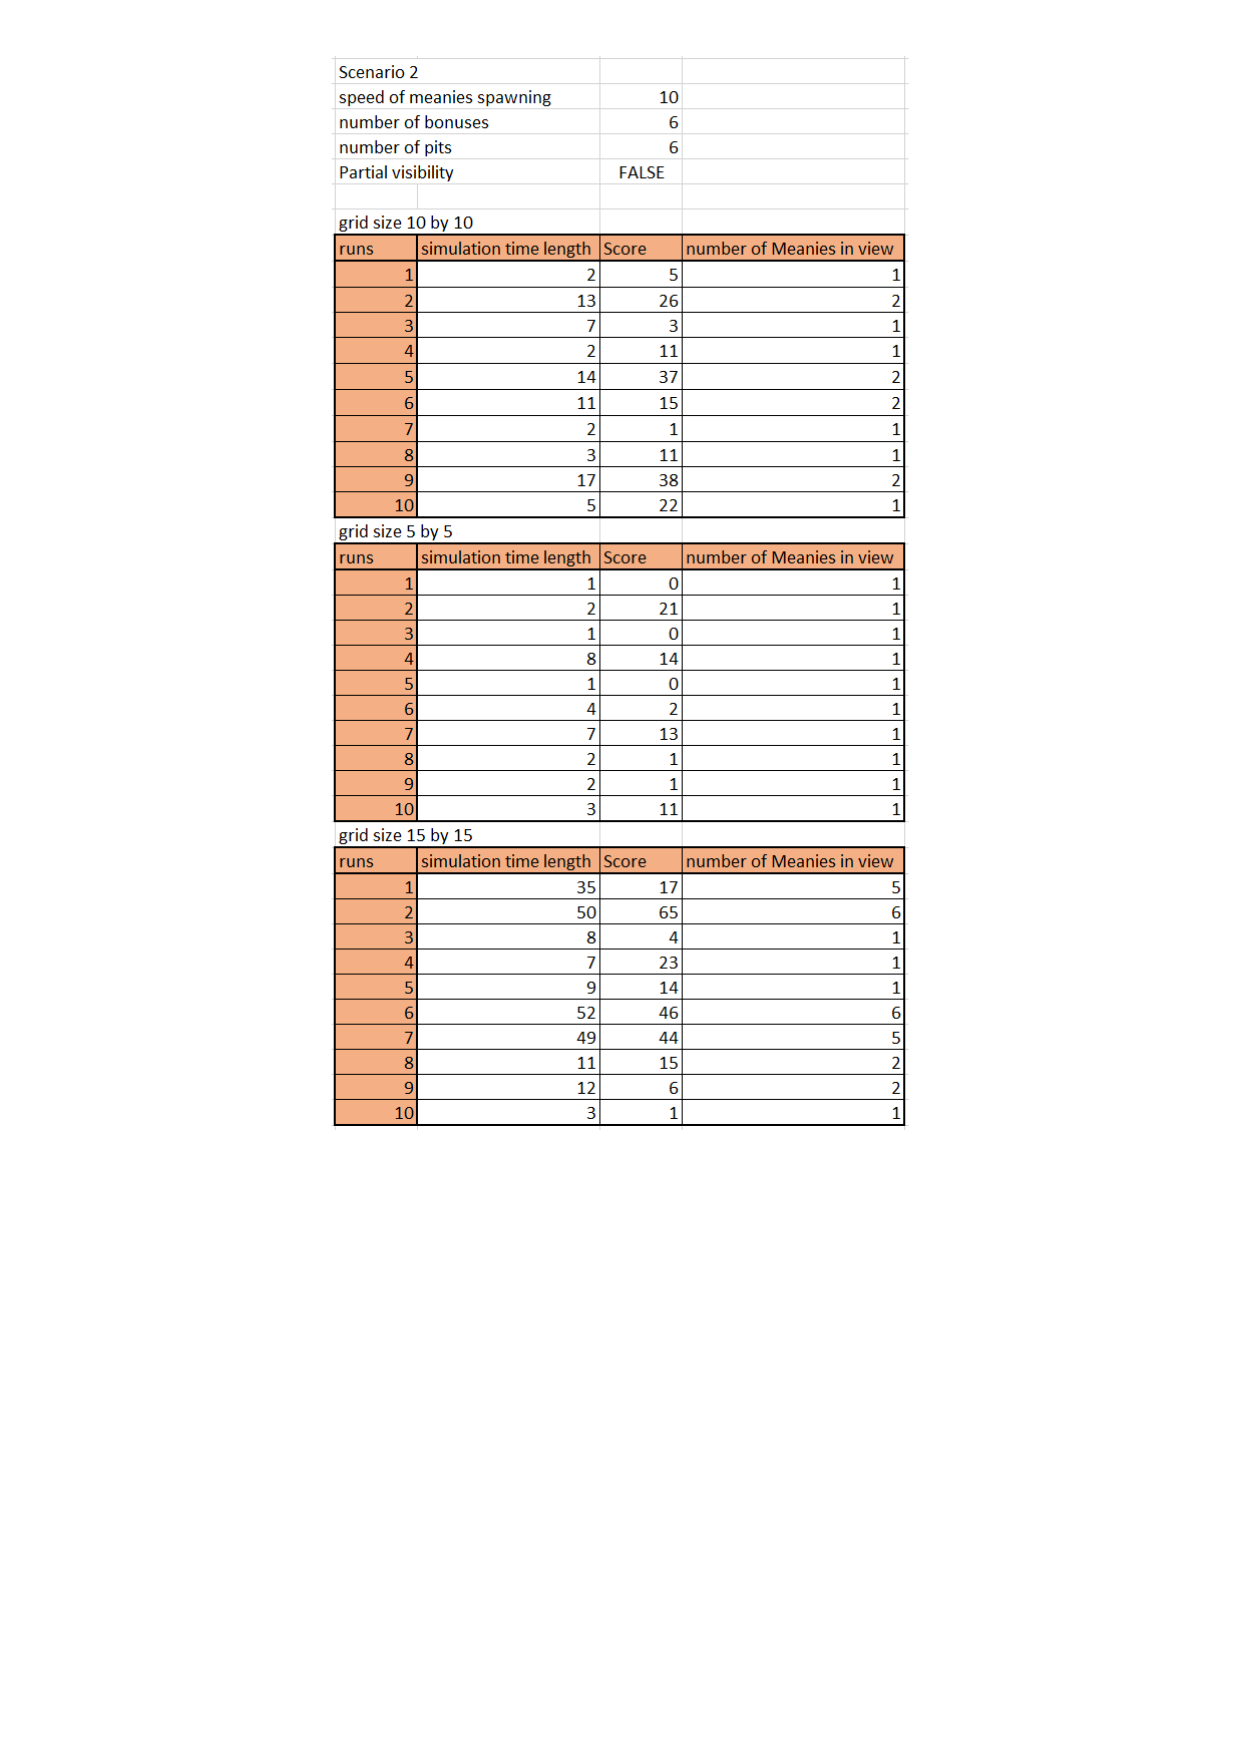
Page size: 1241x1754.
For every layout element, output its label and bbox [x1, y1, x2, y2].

picture [331, 56, 909, 1130]
